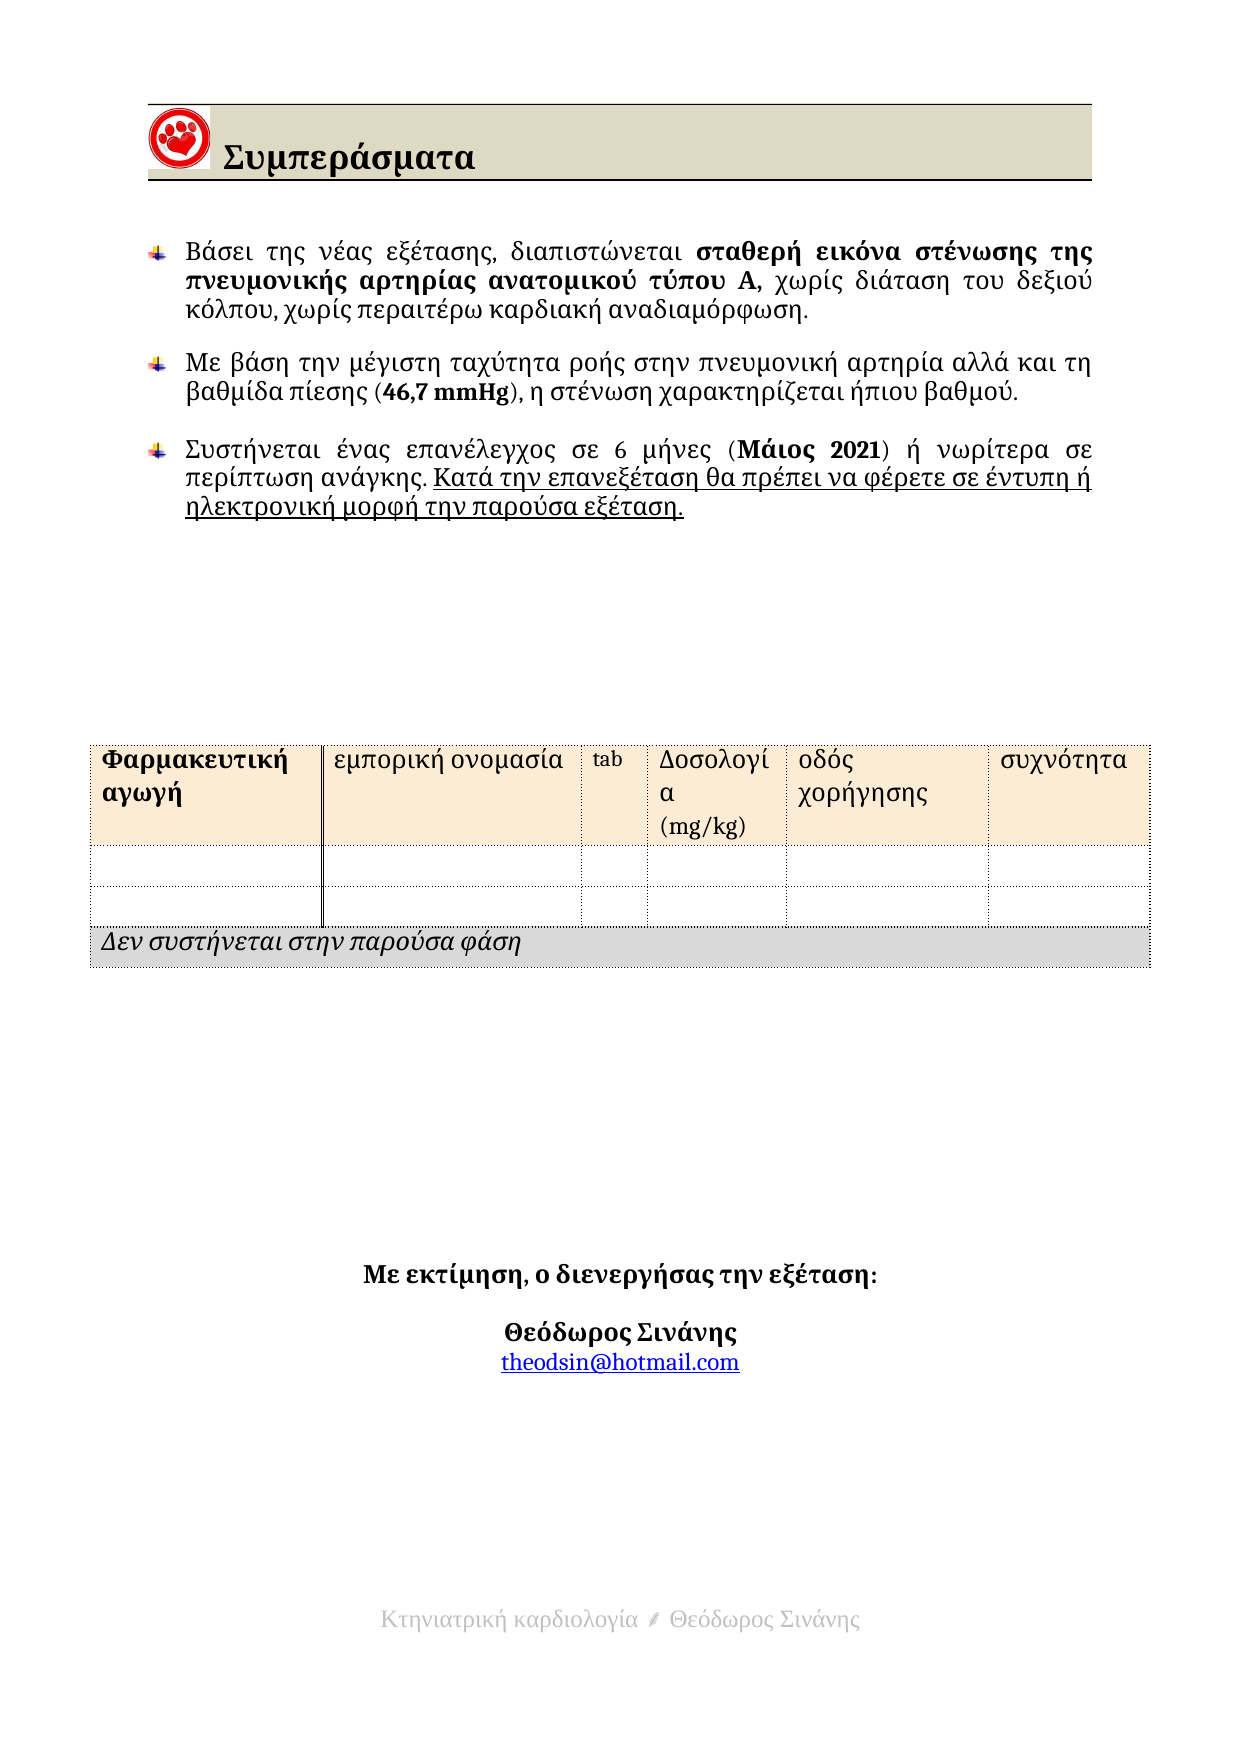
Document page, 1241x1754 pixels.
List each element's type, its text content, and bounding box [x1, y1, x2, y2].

table_cell [581, 845, 648, 886]
table_cell [648, 886, 787, 926]
list Βάσει της νέας εξέτασης, διαπιστώνεται σταθερή εικόνα στένωσης της πνευμονικής αρτηρίας ανατομικού τύπου Α, χωρίς διάταση του δεξιού κόλπου, χωρίς περαιτέρω καρδιακή αναδιαμόρφωση. [148, 238, 1092, 324]
table_cell [324, 845, 581, 886]
table_cell [581, 886, 648, 926]
table_cell [989, 886, 1150, 926]
table_cell [787, 886, 989, 926]
picture [147, 106, 211, 169]
picture [148, 244, 166, 261]
table_cell [787, 845, 989, 886]
table_cell [90, 886, 321, 926]
table_header tab [581, 745, 648, 845]
text Με εκτίμηση, ο διενεργήσας την εξέταση: [148, 1261, 1092, 1290]
table_cell [648, 845, 787, 886]
table_header εμπορική ονομασία [322, 745, 581, 845]
table_cell [90, 845, 321, 886]
list Με βάση την μέγιστη ταχύτητα ροής στην πνευμονική αρτηρία αλλά και τη βαθμίδα πίεσης (46,7 mmHg), η στένωση χαρακτηρίζεται ήπιου βαθμού. [148, 349, 1092, 407]
text Θεόδωρος Σινάνης [148, 1319, 1092, 1347]
picture [148, 355, 166, 372]
table_cell [989, 845, 1150, 886]
table_header οδός χορήγησης [787, 745, 989, 845]
table_cell Δεν συστήνεται στην παρούσα φάση [90, 926, 1150, 967]
subtitle Συμπεράσματα [148, 105, 1092, 179]
table_header Δοσολογία (mg/kg) [648, 745, 787, 845]
table_header Φαρμακευτική αγωγή [90, 745, 321, 845]
list Συστήνεται ένας επανέλεγχος σε 6 μήνες (Μάιος 2021) ή νωρίτερα σε περίπτωση ανάγκης. Κατά την επανεξέταση θα πρέπει να φέρετε σε έντυπη ή ηλεκτρονική μορφή την παρούσα εξέταση. [148, 436, 1092, 522]
table_header συχνότητα [989, 745, 1150, 845]
table_cell [324, 886, 581, 926]
text theodsin@hotmail.com [148, 1347, 1092, 1376]
picture [148, 441, 166, 459]
